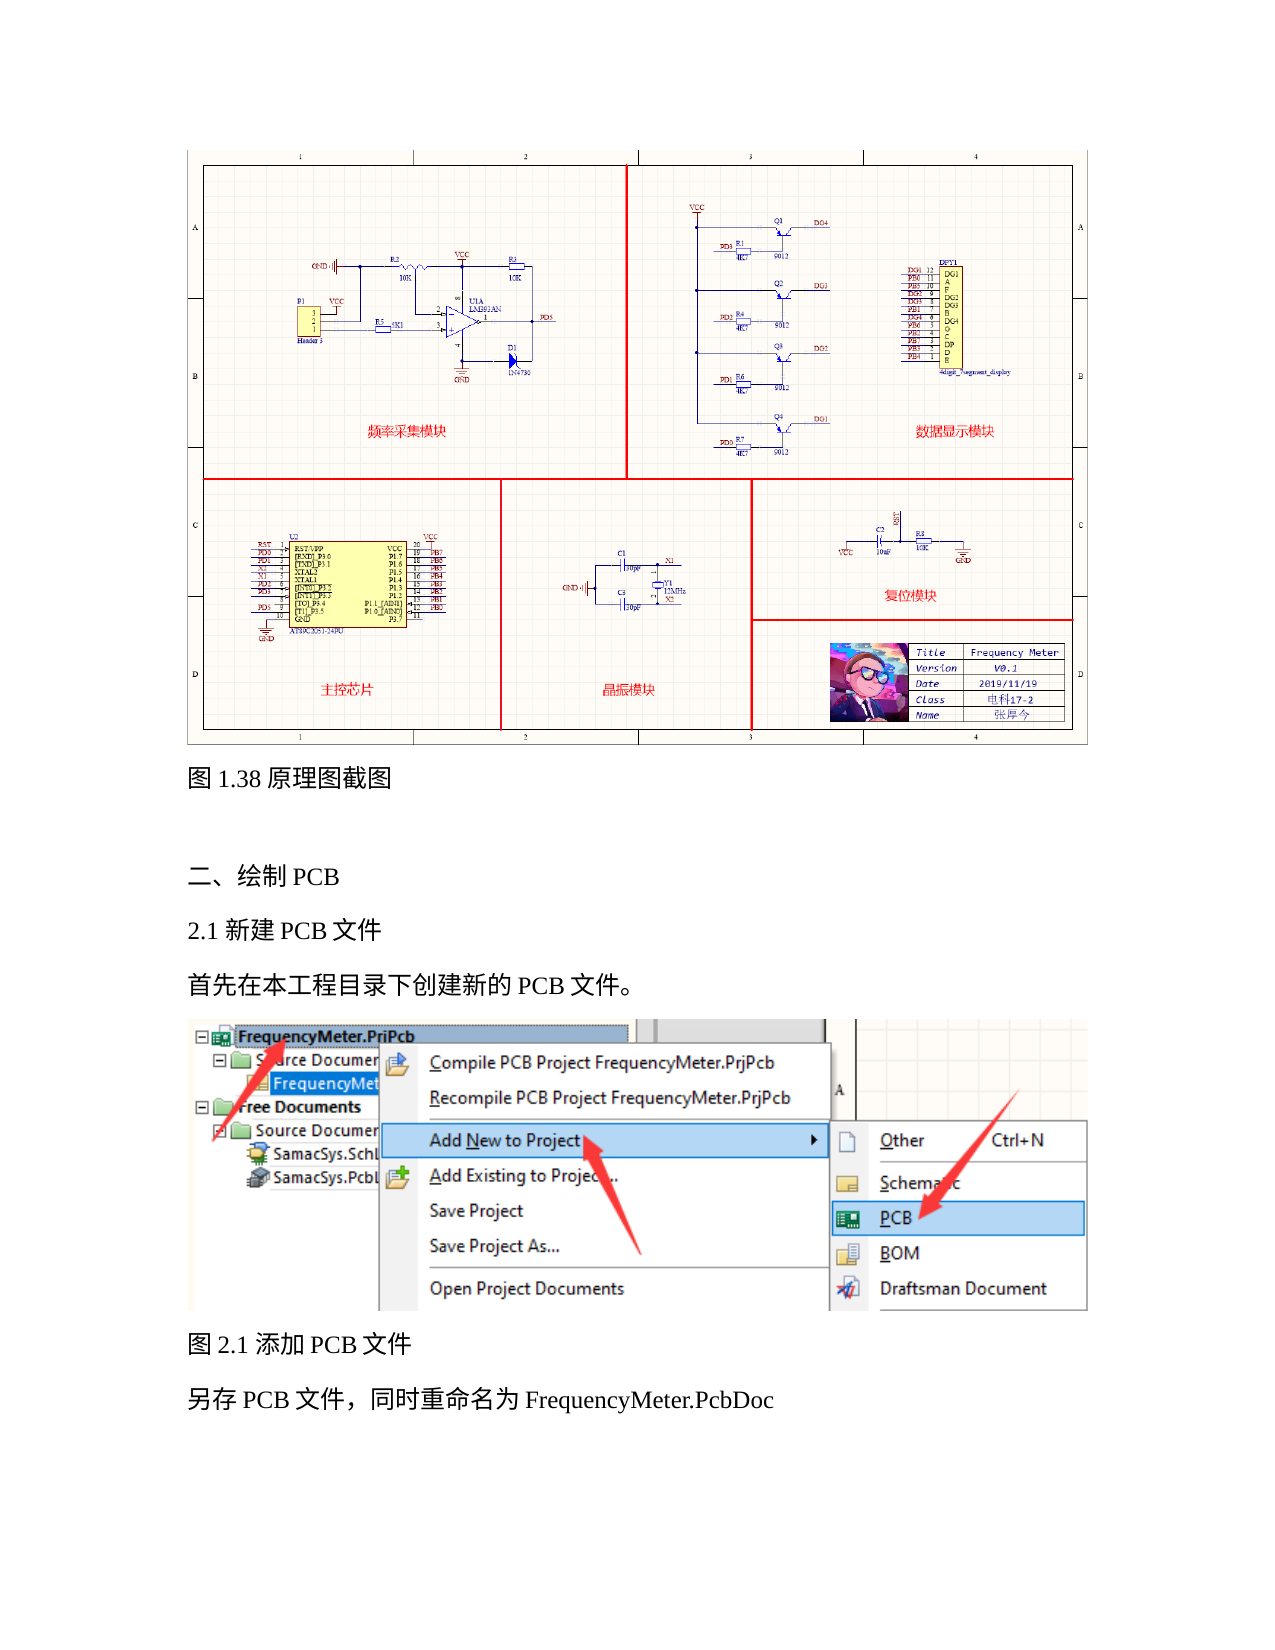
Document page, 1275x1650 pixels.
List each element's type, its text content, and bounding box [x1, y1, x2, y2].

picture [187, 1019, 1088, 1311]
text 二、绘制PCB [187, 856, 1087, 893]
text 图2.1 添加PCB文件 [187, 1325, 1087, 1361]
text 首先在本工程目录下创建新的PCB文件。 [187, 965, 1087, 1001]
picture [187, 150, 1088, 745]
text 另存PCB文件，同时重命名为FrequencyMeter.PcbDoc [187, 1379, 1087, 1415]
text 2.1 新建PCB文件 [187, 911, 1087, 947]
text 图1.38 原理图截图 [187, 759, 1087, 795]
